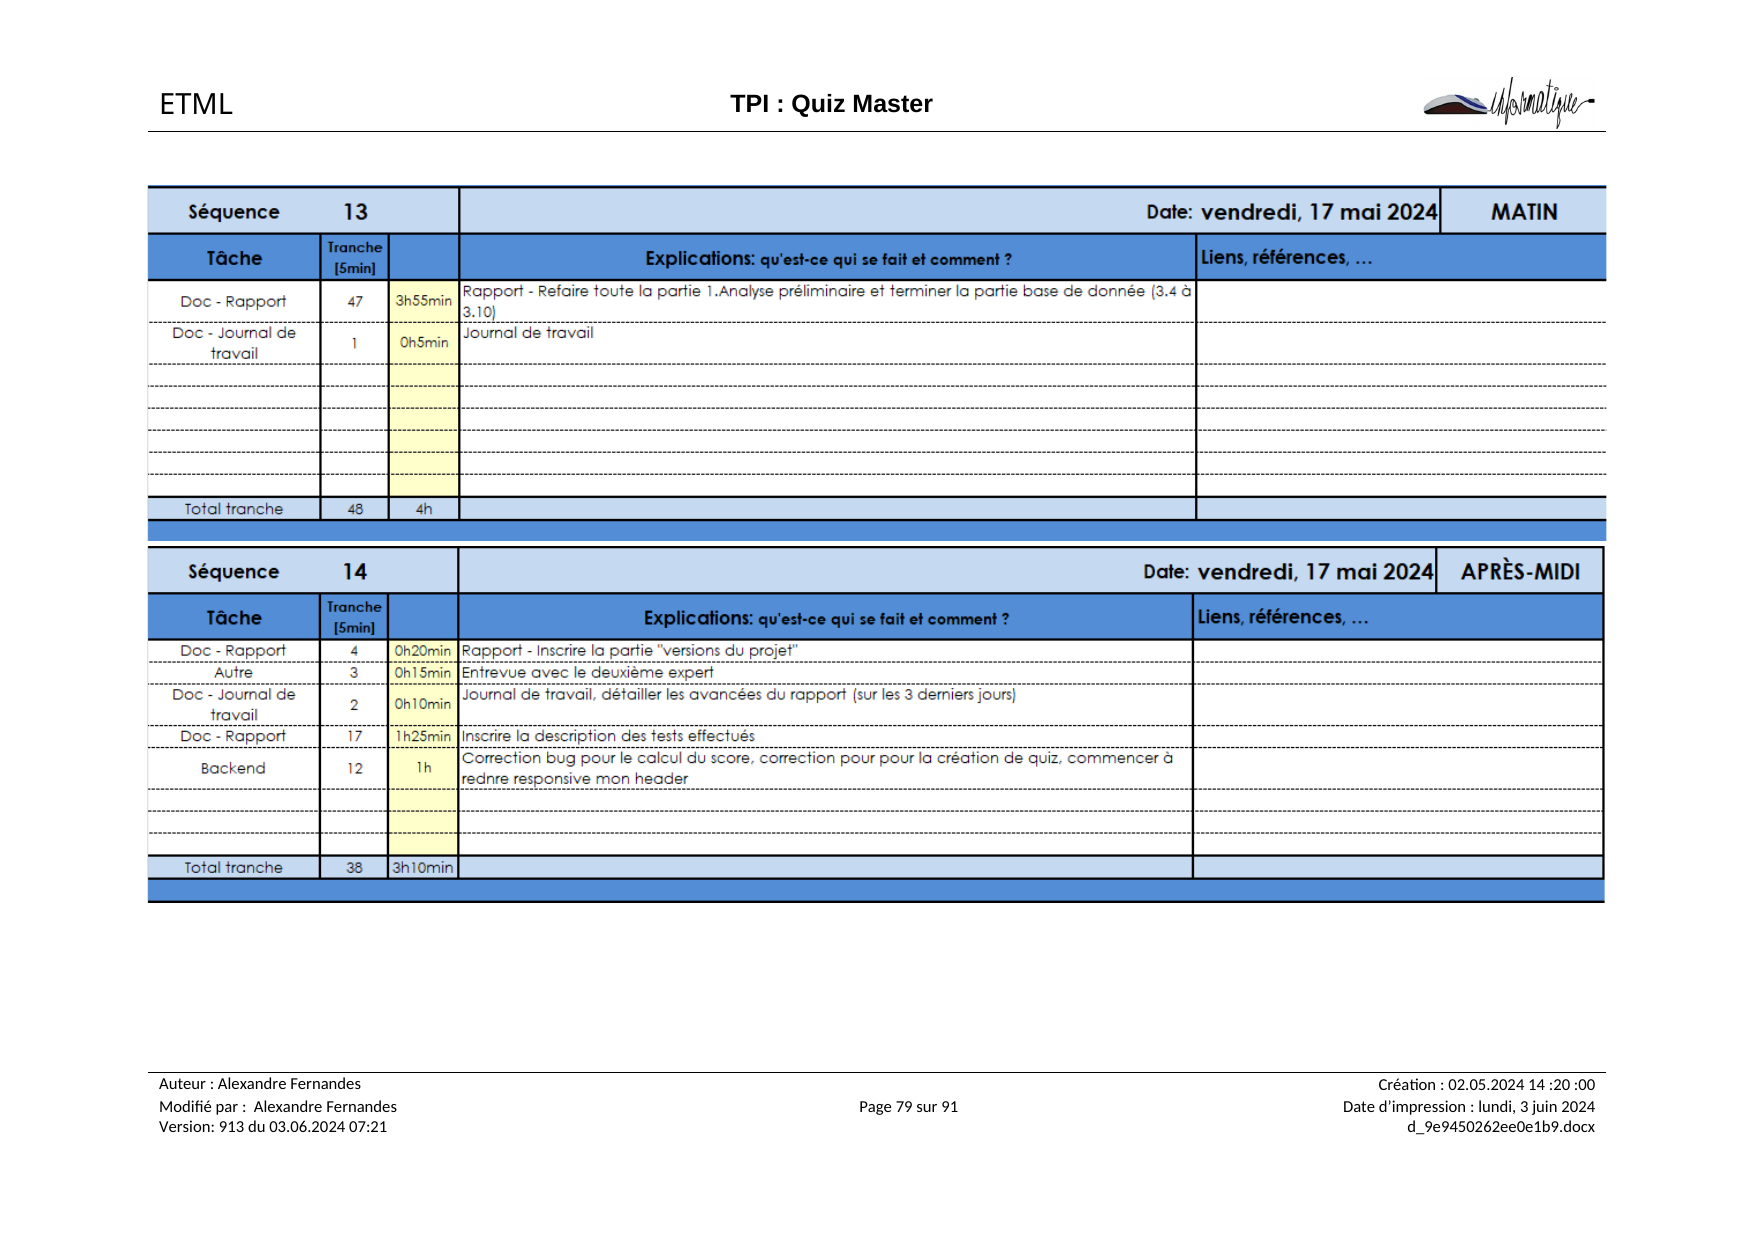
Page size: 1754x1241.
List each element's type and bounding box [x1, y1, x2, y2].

picture [147, 546, 1607, 903]
picture [147, 185, 1607, 541]
picture [1423, 77, 1595, 129]
